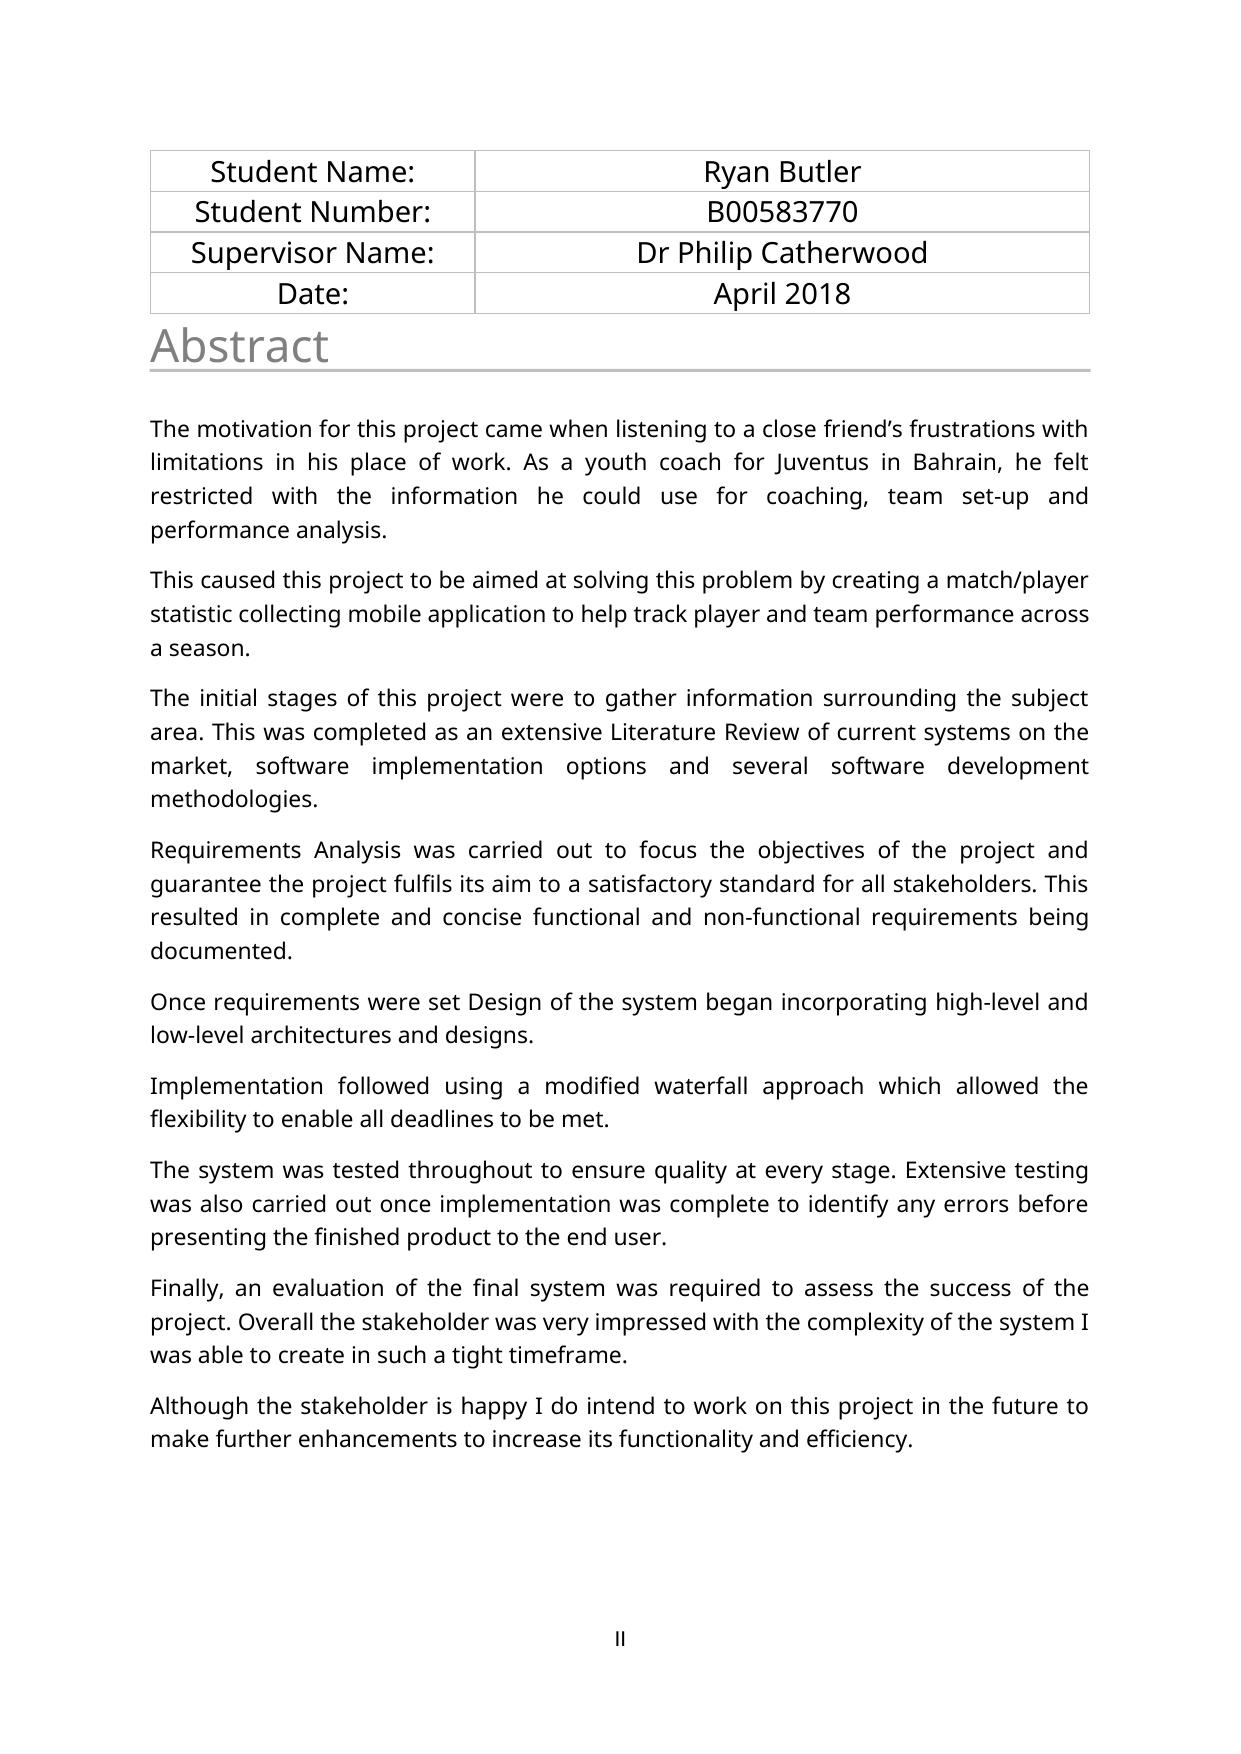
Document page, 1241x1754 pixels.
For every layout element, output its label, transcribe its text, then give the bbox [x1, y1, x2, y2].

table_cell B00583770 [476, 192, 1089, 231]
text The initial stages of this project were to gather information surrounding the subject area. This was completed as an extensive Literature Review of current systems on the market, software implementation options and several software development methodologies. [150, 682, 1090, 815]
table_cell Supervisor Name: [151, 233, 474, 272]
table_header Student Name: [151, 151, 474, 191]
text Abstract The motivation for this project came when listening to a close friend’s frustrations with limitations in his place of work. As a youth coach for Juventus in Bahrain, he felt restricted with the information he could use for coaching, team set-up and performance analysis. [150, 314, 1090, 368]
table_cell Date: [151, 273, 474, 313]
table_header Ryan Butler [476, 151, 1089, 191]
table_cell April 2018 [476, 273, 1089, 313]
text This caused this project to be aimed at solving this problem by creating a match/player statistic collecting mobile application to help track player and team performance across a season. [150, 564, 1090, 663]
text Once requirements were set Design of the system began incorporating high-level and low-level architectures and designs. [150, 986, 1090, 1051]
text Implementation followed using a modified waterfall approach which allowed the flexibility to enable all deadlines to be met. [150, 1070, 1090, 1135]
table_cell Dr Philip Catherwood [476, 233, 1089, 272]
text Requirements Analysis was carried out to focus the objectives of the project and guarantee the project fulfils its aim to a satisfactory standard for all stakeholders. This resulted in complete and concise functional and non-functional requirements being documented. [150, 834, 1090, 966]
text Finally, an evaluation of the final system was required to assess the success of the project. Overall the stakeholder was very impressed with the complexity of the system I was able to create in such a tight timeframe. [150, 1272, 1090, 1371]
text Abstract The motivation for this project came when listening to a close friend’s frustrations with limitations in his place of work. As a youth coach for Juventus in Bahrain, he felt restricted with the information he could use for coaching, team set-up and performance analysis. [150, 372, 1090, 545]
table_cell Student Number: [151, 192, 474, 231]
text The system was tested throughout to ensure quality at every stage. Extensive testing was also carried out once implementation was complete to identify any errors before presenting the finished product to the end user. [150, 1154, 1090, 1253]
text Although the stakeholder is happy I do intend to work on this project in the future to make further enhancements to increase its functionality and efficiency. [150, 1390, 1090, 1455]
